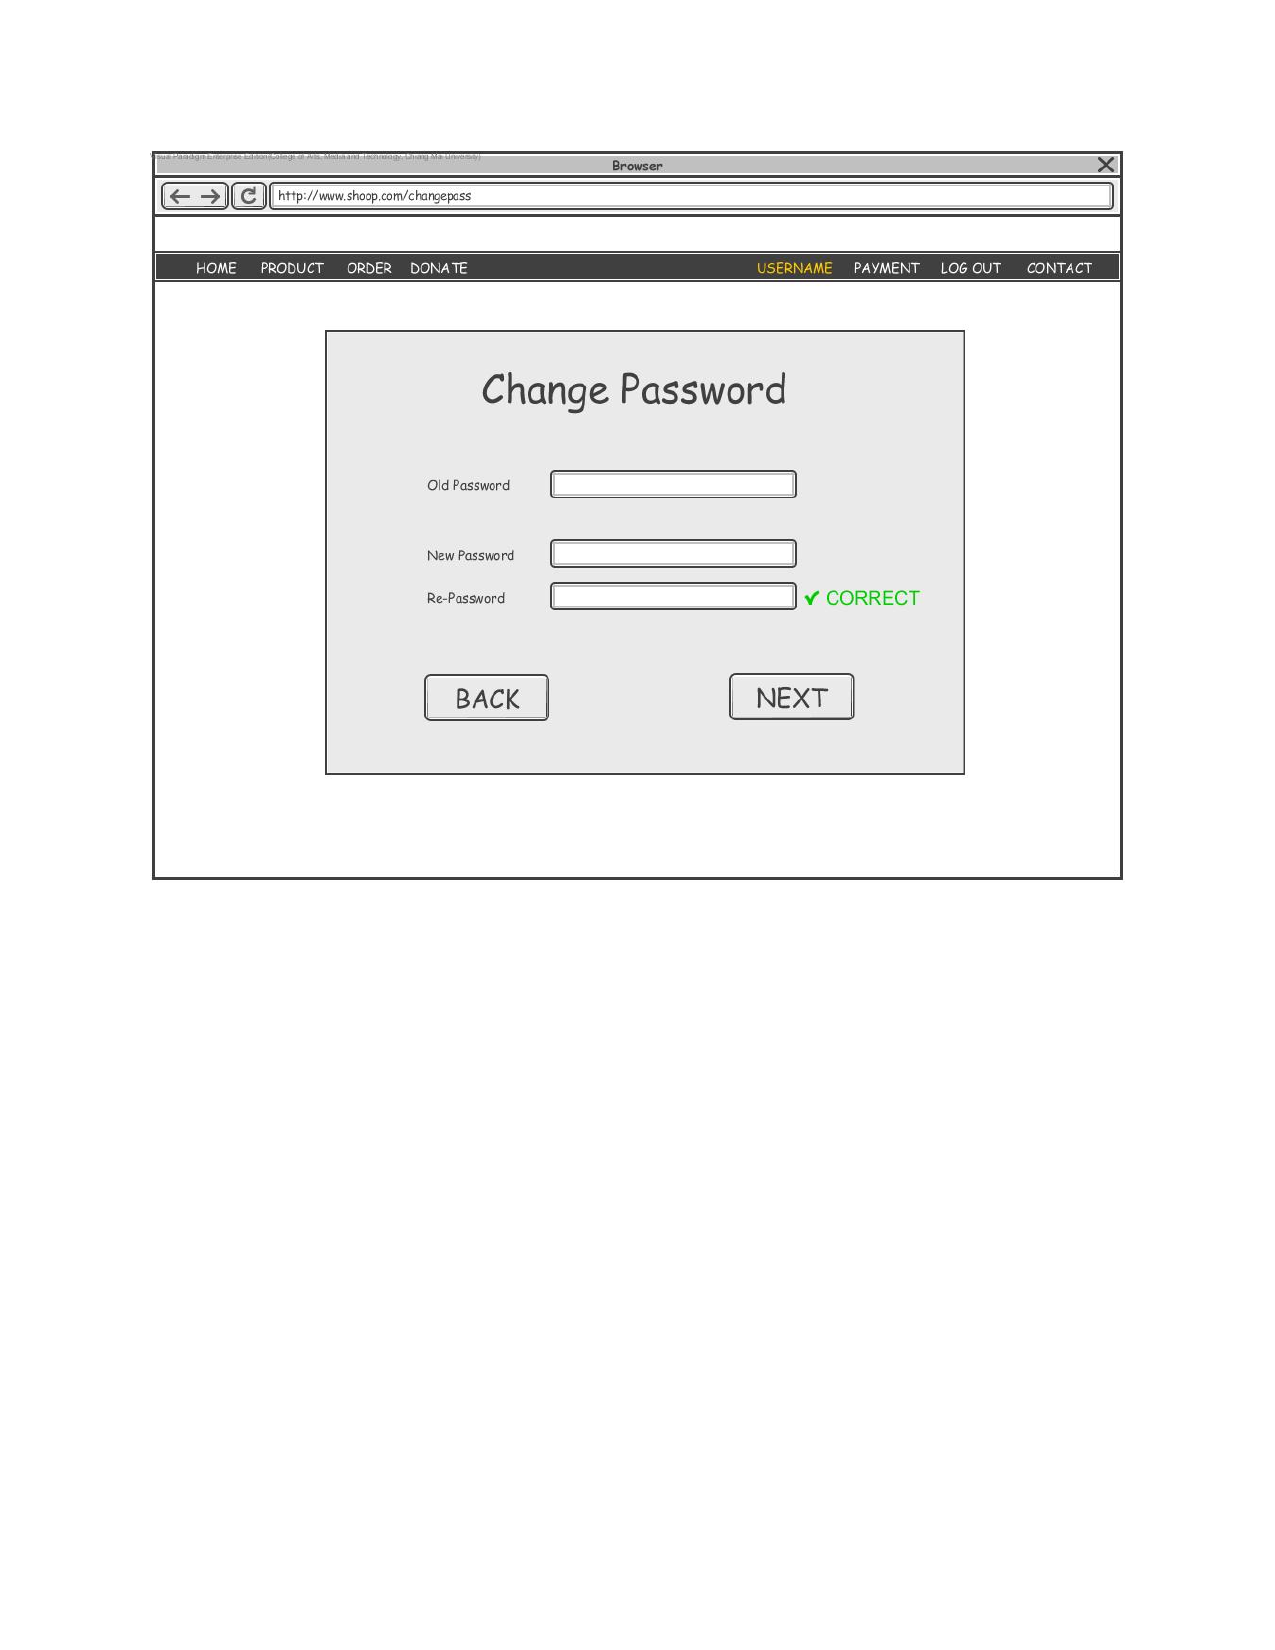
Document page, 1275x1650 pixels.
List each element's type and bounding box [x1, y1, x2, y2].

picture [150, 150, 1125, 883]
